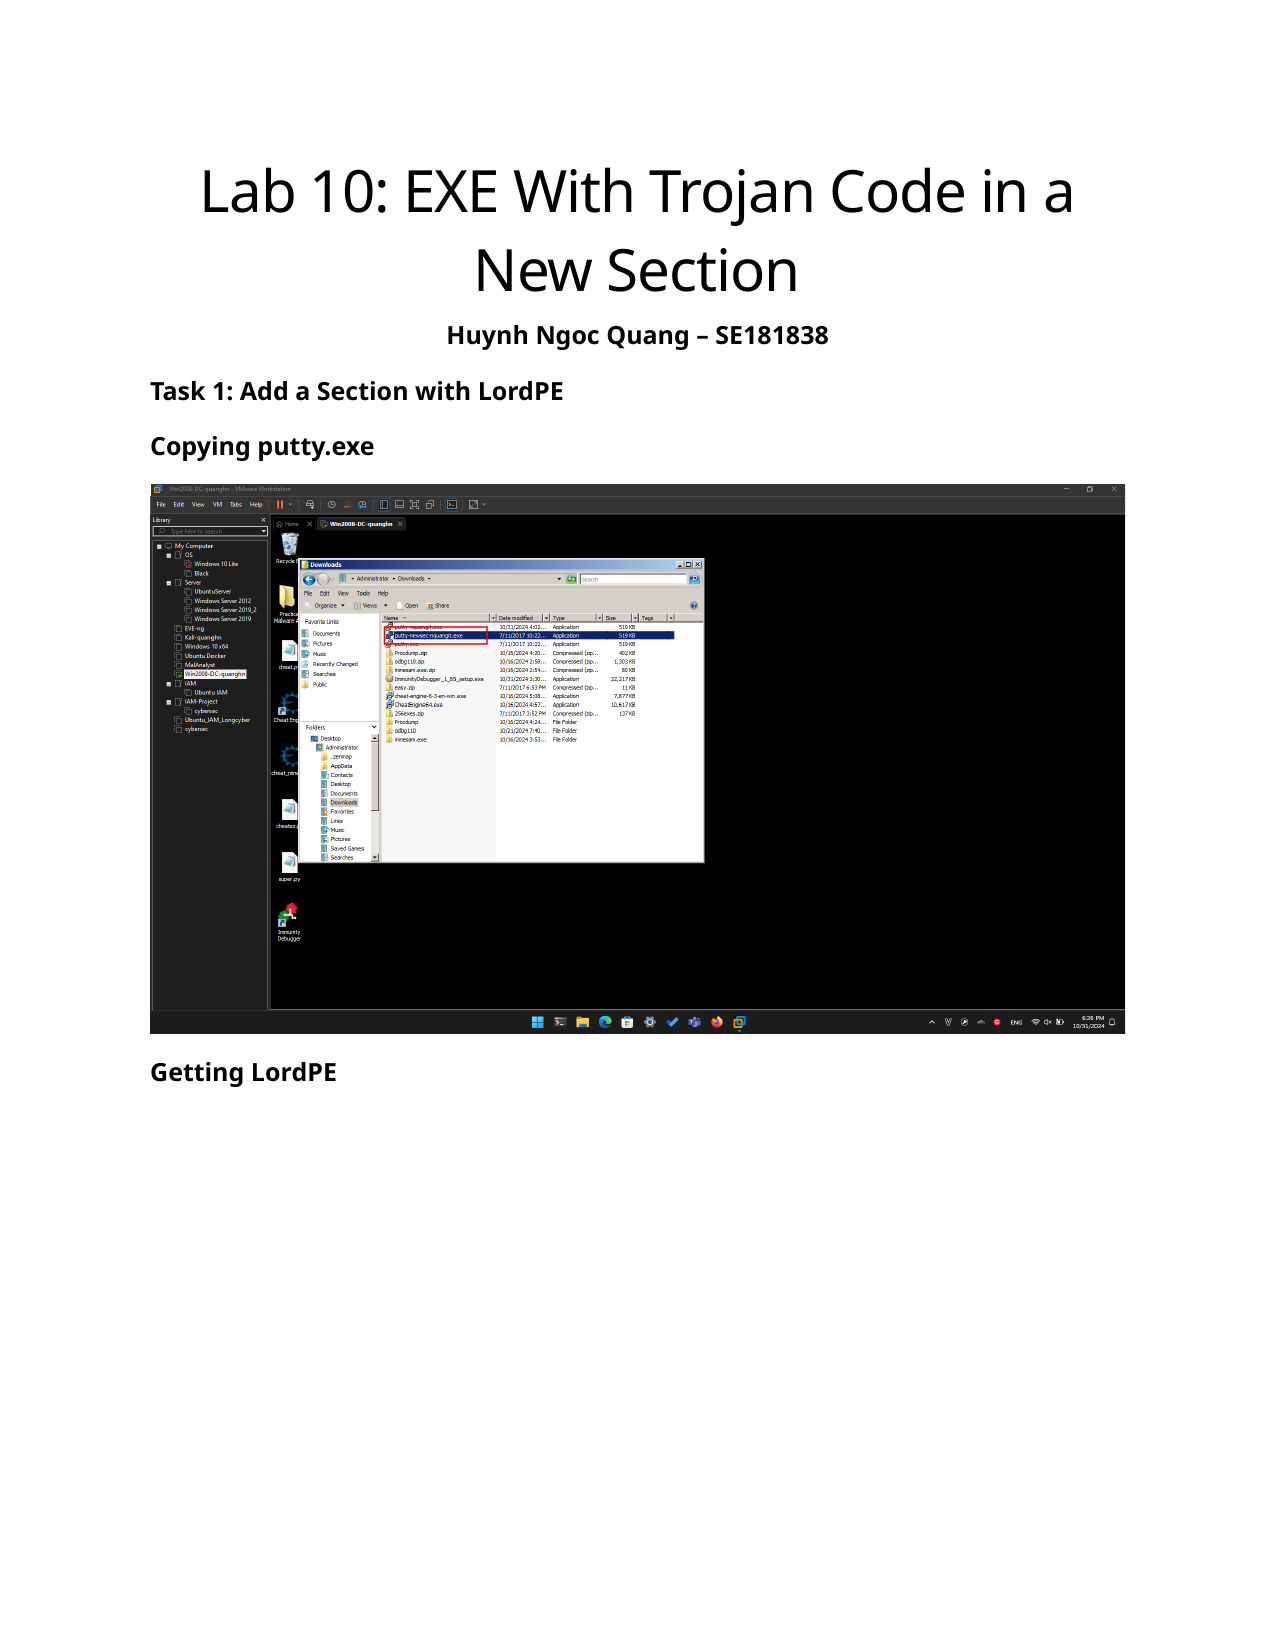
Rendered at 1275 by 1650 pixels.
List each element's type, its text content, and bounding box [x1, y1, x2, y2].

text Copying putty.exe [150, 429, 1125, 463]
text Task 1: Add a Section with LordPE [150, 373, 1125, 407]
picture [150, 484, 1125, 1034]
text Getting LordPE [150, 1055, 1125, 1089]
title Lab 10: EXE With Trojan Code in a New Section [150, 150, 1125, 309]
text Huynh Ngoc Quang – SE181838 [150, 317, 1125, 351]
